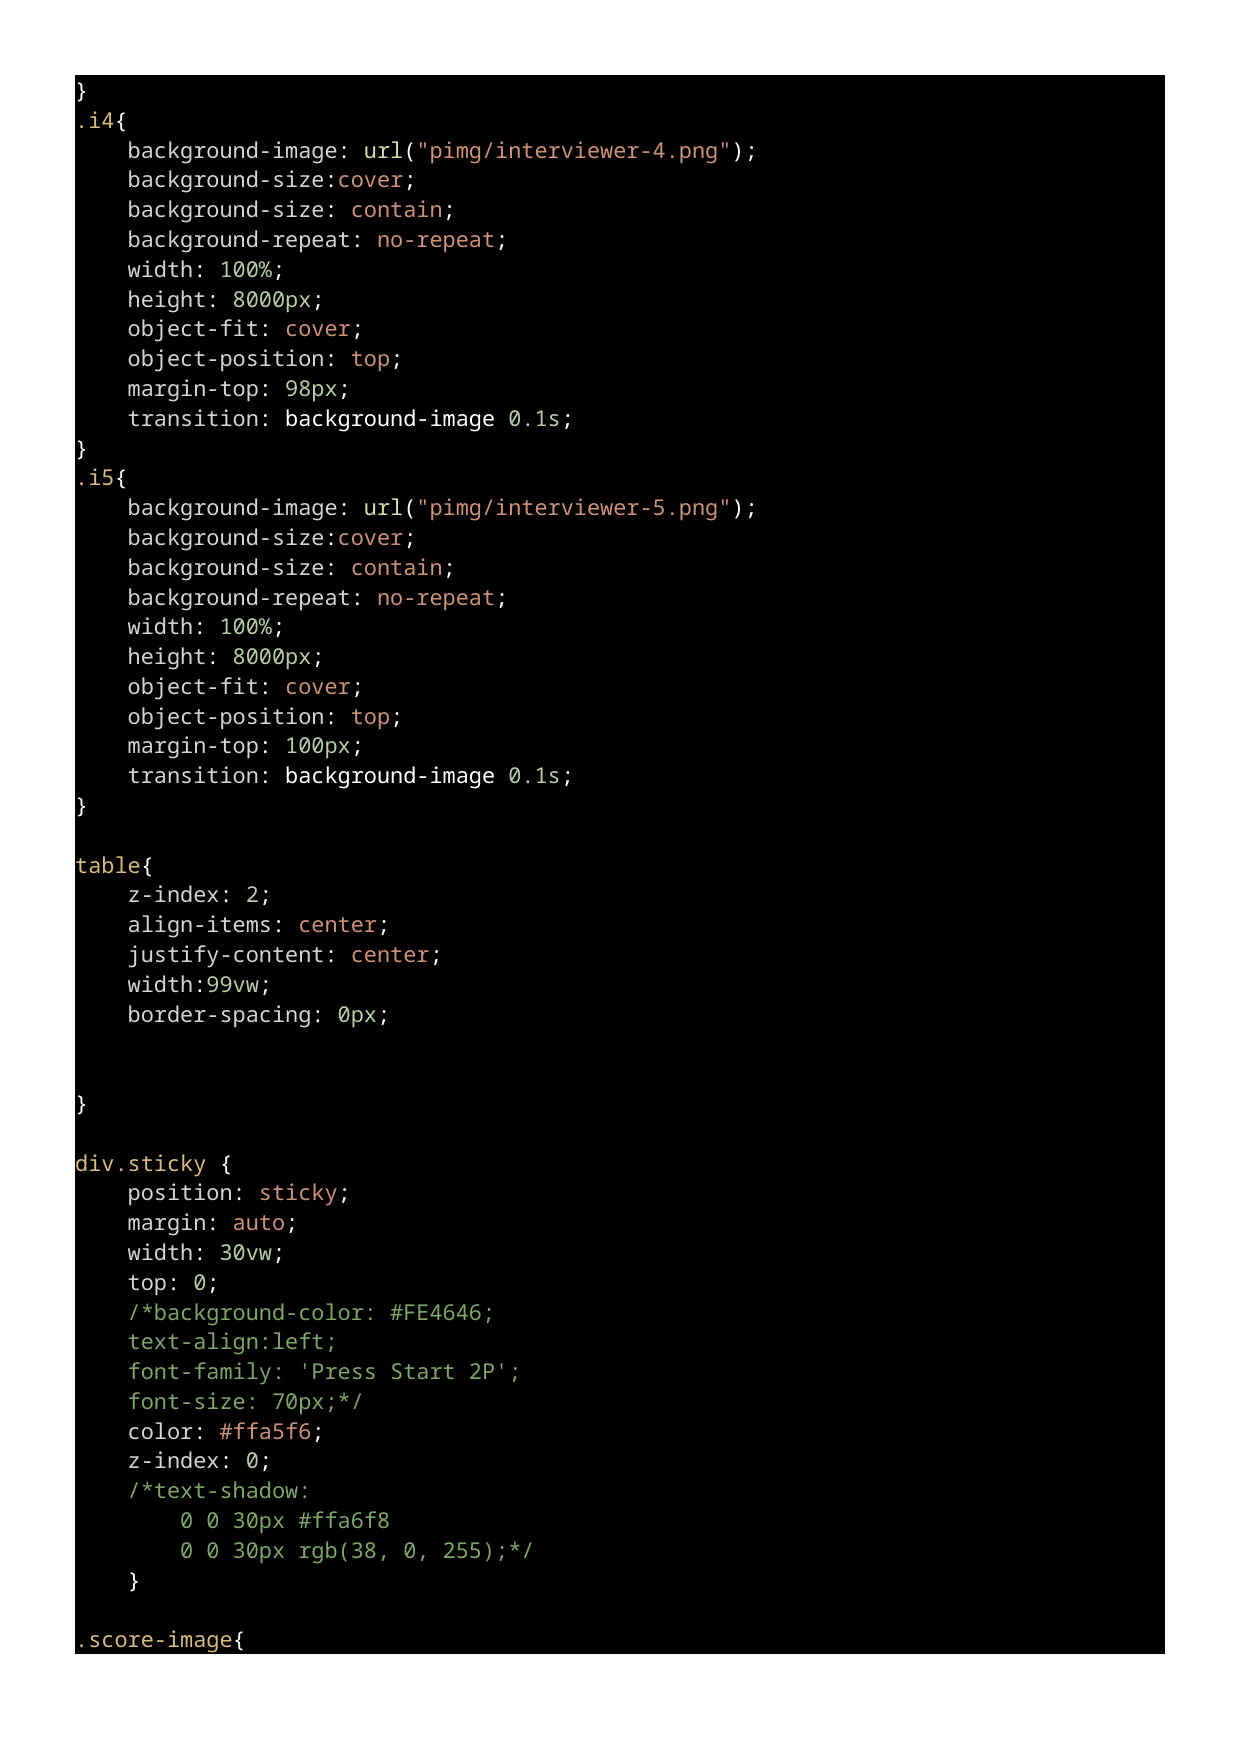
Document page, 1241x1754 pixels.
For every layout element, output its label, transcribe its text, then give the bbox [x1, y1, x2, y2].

text margin-top: 98px; [75, 373, 1165, 403]
text background-size:cover; [75, 164, 1165, 194]
text width: 30vw; [75, 1237, 1165, 1267]
text /*background-color: #FE4646; [75, 1296, 1165, 1326]
text } [75, 432, 1165, 462]
text object-fit: cover; [75, 313, 1165, 343]
text object-fit: cover; [75, 671, 1165, 701]
text 0 0 30px #ffa6f8 [75, 1505, 1165, 1535]
text position: sticky; [75, 1177, 1165, 1207]
text font-size: 70px;*/ [75, 1386, 1165, 1416]
text z-index: 2; [75, 879, 1165, 909]
text 0 0 30px rgb(38, 0, 255);*/ [75, 1535, 1165, 1564]
text top: 0; [75, 1267, 1165, 1296]
text height: 8000px; [75, 641, 1165, 671]
text align-items: center; [75, 909, 1165, 939]
text } [75, 1564, 1165, 1594]
text background-image: url("pimg/interviewer-4.png"); [75, 134, 1165, 164]
text text-align:left; [75, 1326, 1165, 1356]
text /*text-shadow: [75, 1475, 1165, 1505]
text font-family: 'Press Start 2P'; [75, 1356, 1165, 1386]
text .i4{ [75, 105, 1165, 134]
text div.sticky { [75, 1147, 1165, 1177]
text width: 100%; [75, 611, 1165, 641]
text background-size:cover; [75, 522, 1165, 552]
text color: #ffa5f6; [75, 1416, 1165, 1445]
text } [75, 1088, 1165, 1118]
text border-spacing: 0px; [75, 998, 1165, 1028]
text width:99vw; [75, 969, 1165, 998]
text margin-top: 100px; [75, 730, 1165, 760]
text background-repeat: no-repeat; [75, 224, 1165, 254]
text background-size: contain; [75, 194, 1165, 224]
text margin: auto; [75, 1207, 1165, 1237]
text .score-image{ [75, 1624, 1165, 1654]
text z-index: 0; [75, 1445, 1165, 1475]
text } [75, 75, 1165, 105]
text background-size: contain; [75, 552, 1165, 581]
text table{ [75, 849, 1165, 879]
text object-position: top; [75, 343, 1165, 373]
text transition: background-image 0.1s; [75, 760, 1165, 790]
text .i5{ [75, 462, 1165, 492]
text object-position: top; [75, 701, 1165, 730]
text transition: background-image 0.1s; [75, 403, 1165, 432]
text } [75, 790, 1165, 820]
text height: 8000px; [75, 283, 1165, 313]
text background-image: url("pimg/interviewer-5.png"); [75, 492, 1165, 522]
text background-repeat: no-repeat; [75, 581, 1165, 611]
text width: 100%; [75, 254, 1165, 283]
text justify-content: center; [75, 939, 1165, 969]
